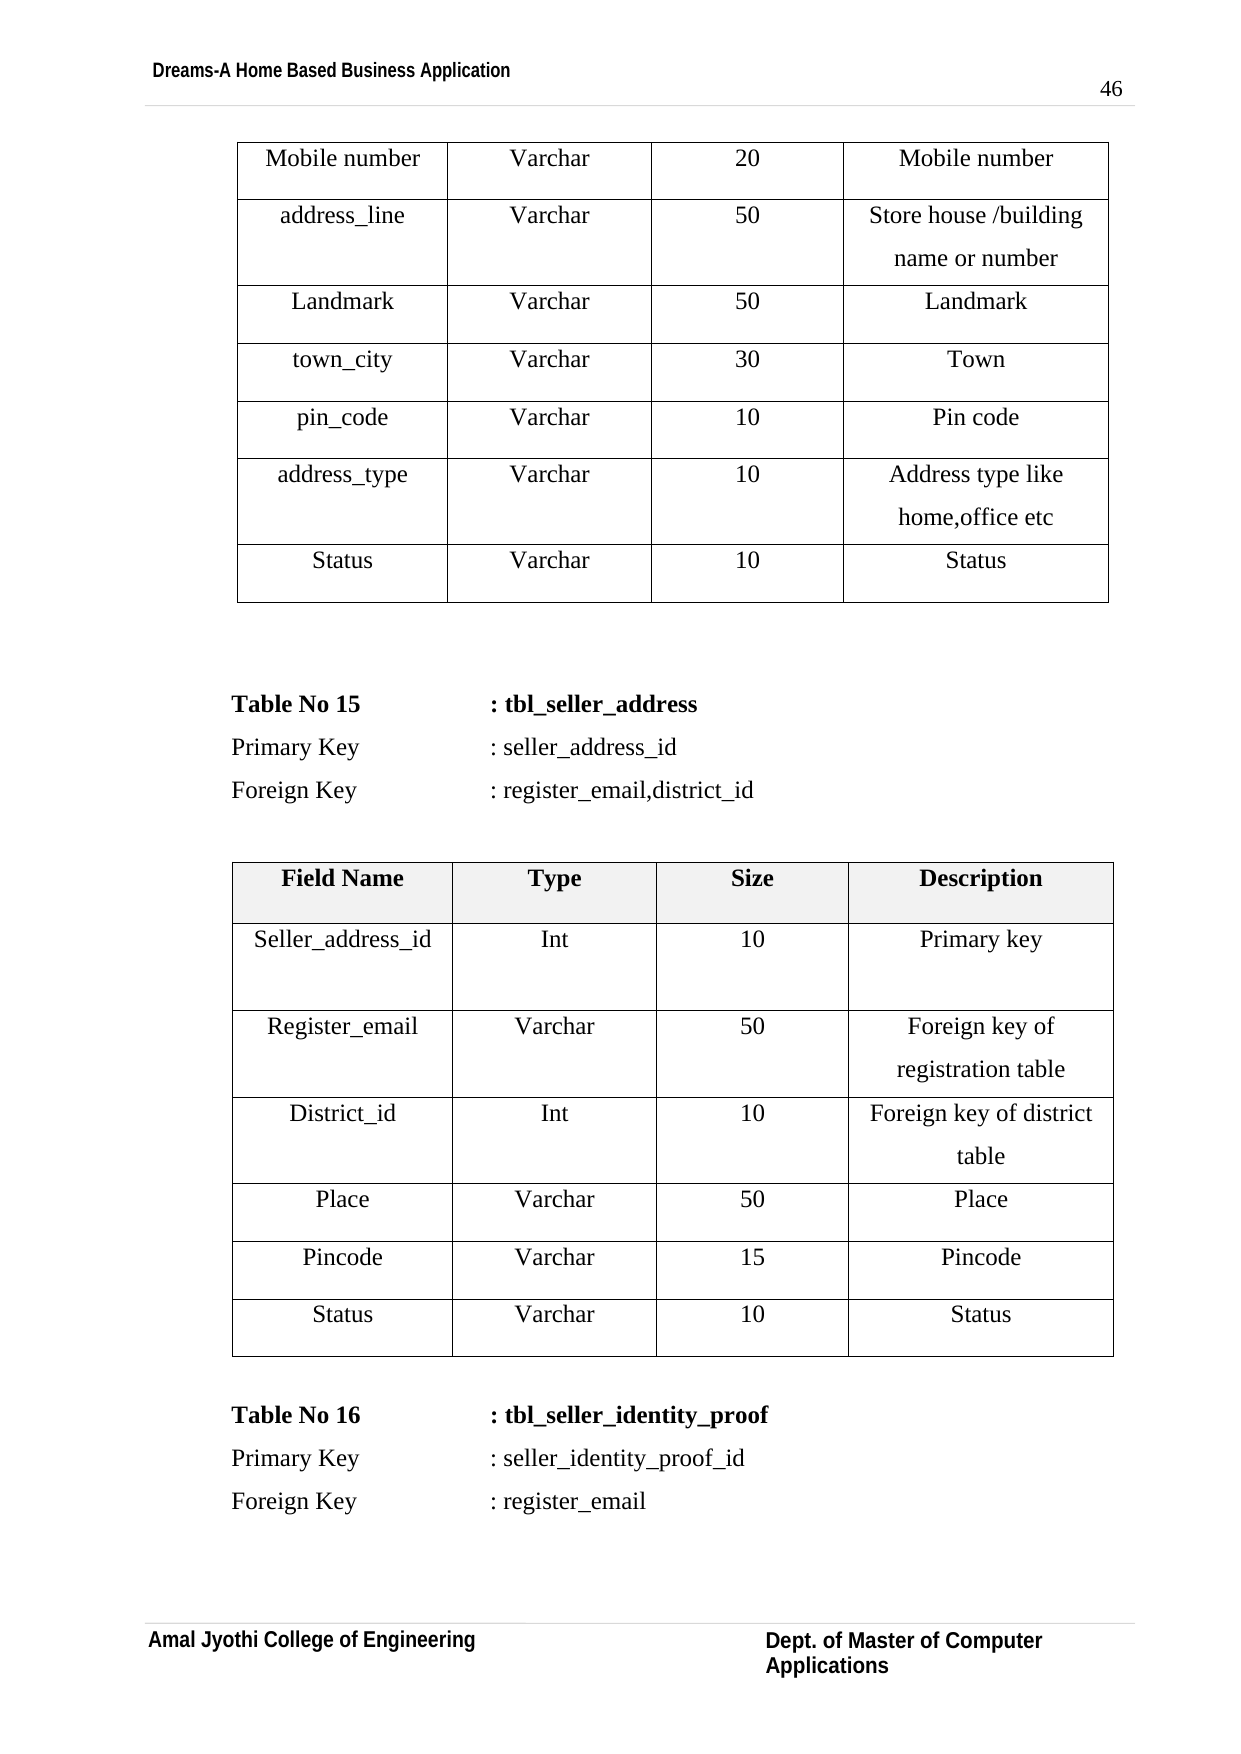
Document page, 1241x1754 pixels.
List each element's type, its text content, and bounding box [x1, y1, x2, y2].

table_cell Landmark [844, 286, 1108, 343]
table_cell Landmark [238, 286, 447, 343]
table_cell Varchar [453, 1300, 656, 1356]
text Primary Key : seller_identity_proof_id [231, 1443, 987, 1472]
table_cell 30 [652, 344, 843, 401]
table_cell Varchar [448, 143, 651, 199]
table_cell Place [233, 1184, 452, 1241]
table_cell Varchar [453, 1242, 656, 1298]
table_cell Mobile number [844, 143, 1108, 199]
table_header Field Name [233, 863, 452, 923]
table_cell Town [844, 344, 1108, 401]
table_cell Varchar [448, 402, 651, 458]
table_cell Place [849, 1184, 1113, 1241]
table_cell address_line [238, 200, 447, 285]
table_cell Pin code [844, 402, 1108, 458]
table_cell Status [844, 545, 1108, 602]
table_cell Int [453, 924, 656, 1010]
table_cell Register_email [233, 1011, 452, 1097]
table_cell District_id [233, 1098, 452, 1183]
table_cell Pincode [849, 1242, 1113, 1298]
table_cell 10 [657, 924, 848, 1010]
table_cell Seller_address_id [233, 924, 452, 1010]
table_cell 15 [657, 1242, 848, 1298]
text Foreign Key : register_email,district_id [231, 775, 987, 804]
table_cell 50 [657, 1184, 848, 1241]
table_cell Foreign key of registration table [849, 1011, 1113, 1097]
table_cell Varchar [448, 200, 651, 285]
table_header Description [849, 863, 1113, 923]
table_cell 10 [652, 459, 843, 544]
table_cell 10 [652, 402, 843, 458]
text Table No 15 : tbl_seller_address [231, 689, 987, 718]
table_cell pin_code [238, 402, 447, 458]
text Foreign Key : register_email [231, 1486, 987, 1515]
text Primary Key : seller_address_id [231, 732, 987, 761]
table_cell Status [238, 545, 447, 602]
table_cell Store house /building name or number [844, 200, 1108, 285]
table_cell Varchar [448, 344, 651, 401]
table_cell 10 [652, 545, 843, 602]
table_cell 10 [657, 1098, 848, 1183]
table_cell 10 [657, 1300, 848, 1356]
table_cell Varchar [453, 1011, 656, 1097]
table_cell 50 [652, 286, 843, 343]
table_cell Primary key [849, 924, 1113, 1010]
table_cell 20 [652, 143, 843, 199]
table_cell Mobile number [238, 143, 447, 199]
table_cell 50 [657, 1011, 848, 1097]
table_cell Status [849, 1300, 1113, 1356]
table_cell Varchar [448, 286, 651, 343]
table_cell town_city [238, 344, 447, 401]
table_header Size [657, 863, 848, 923]
table_cell Varchar [448, 545, 651, 602]
table_cell Foreign key of district table [849, 1098, 1113, 1183]
table_cell Address type like home,office etc [844, 459, 1108, 544]
table_cell address_type [238, 459, 447, 544]
table_cell Varchar [448, 459, 651, 544]
table_cell Status [233, 1300, 452, 1356]
table_cell Int [453, 1098, 656, 1183]
table_cell Varchar [453, 1184, 656, 1241]
text Table No 16 : tbl_seller_identity_proof [231, 1400, 987, 1429]
table_header Type [453, 863, 656, 923]
table_cell 50 [652, 200, 843, 285]
table_cell Pincode [233, 1242, 452, 1298]
